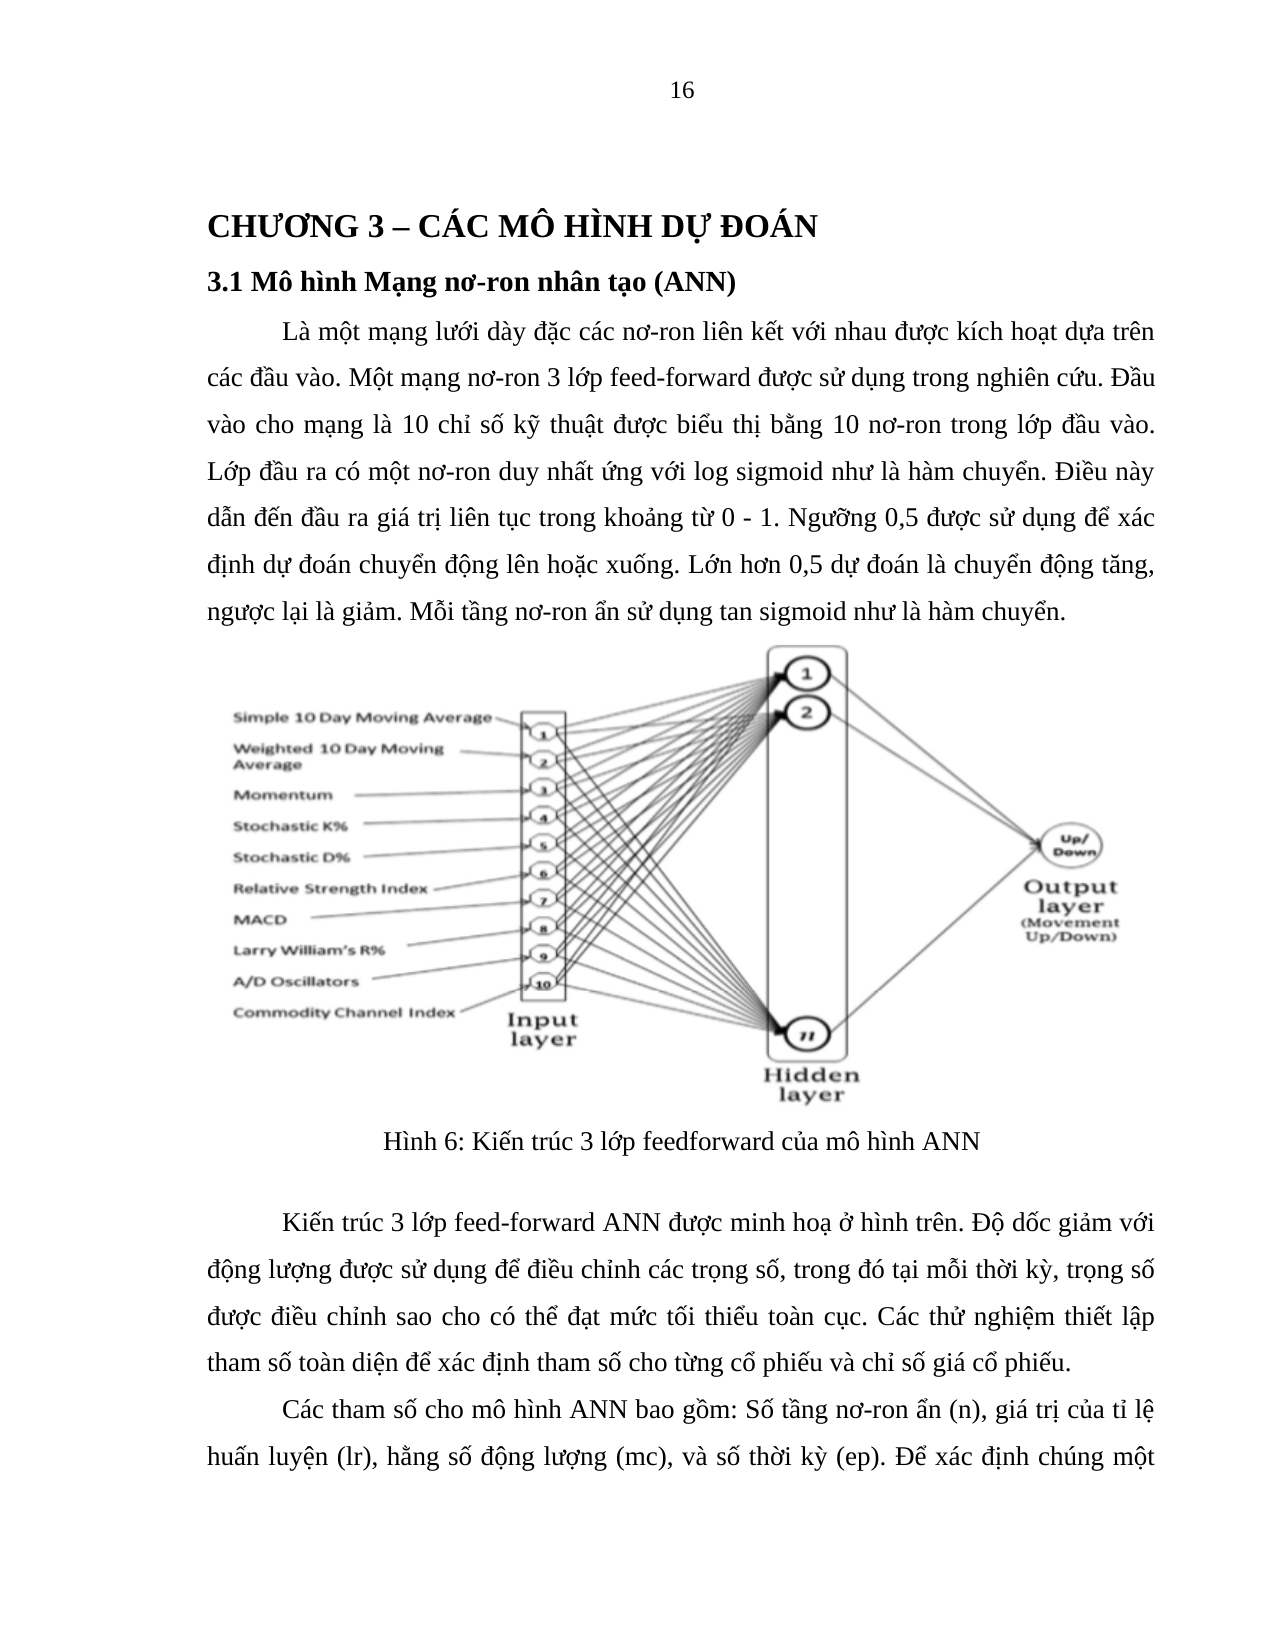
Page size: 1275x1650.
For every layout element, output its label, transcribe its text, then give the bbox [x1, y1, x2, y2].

text Là một mạng lưới dày đặc các nơ-ron liên kết với nhau được kích hoạt dựa trên các đầu vào. Một mạng nơ-ron 3 lớp feed-forward được sử dụng trong nghiên cứu. Đầu vào cho mạng là 10 chỉ số kỹ thuật được biểu thị bằng 10 nơ-ron trong lớp đầu vào. Lớp đầu ra có một nơ-ron duy nhất ứng với log sigmoid như là hàm chuyển. Điều này dẫn đến đầu ra giá trị liên tục trong khoảng từ 0 - 1. Ngưỡng 0,5 được sử dụng để xác định dự đoán chuyển động lên hoặc xuống. Lớn hơn 0,5 dự đoán là chuyển động tăng, ngược lại là giảm. Mỗi tầng nơ-ron ẩn sử dụng tan sigmoid như là hàm chuyển. [207, 314, 1157, 626]
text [207, 1393, 1157, 1471]
text CHƯƠNG 3 – CÁC MÔ HÌNH DỰ ĐOÁN [207, 207, 1157, 245]
text Hình 6: Kiến trúc 3 lớp feedforward của mô hình ANN [207, 1126, 1157, 1157]
text Kiến trúc 3 lớp feed-forward ANN được minh hoạ ở hình trên. Độ dốc giảm với động lượng được sử dụng để điều chỉnh các trọng số, trong đó tại mỗi thời kỳ, trọng số được điều chỉnh sao cho có thể đạt mức tối thiểu toàn cục. Các thử nghiệm thiết lập tham số toàn diện để xác định tham số cho từng cổ phiếu và chỉ số giá cổ phiếu. [207, 1206, 1157, 1377]
text 3.1 Mô hình Mạng nơ-ron nhân tạo (ANN) [207, 264, 1157, 298]
picture [218, 641, 1145, 1110]
